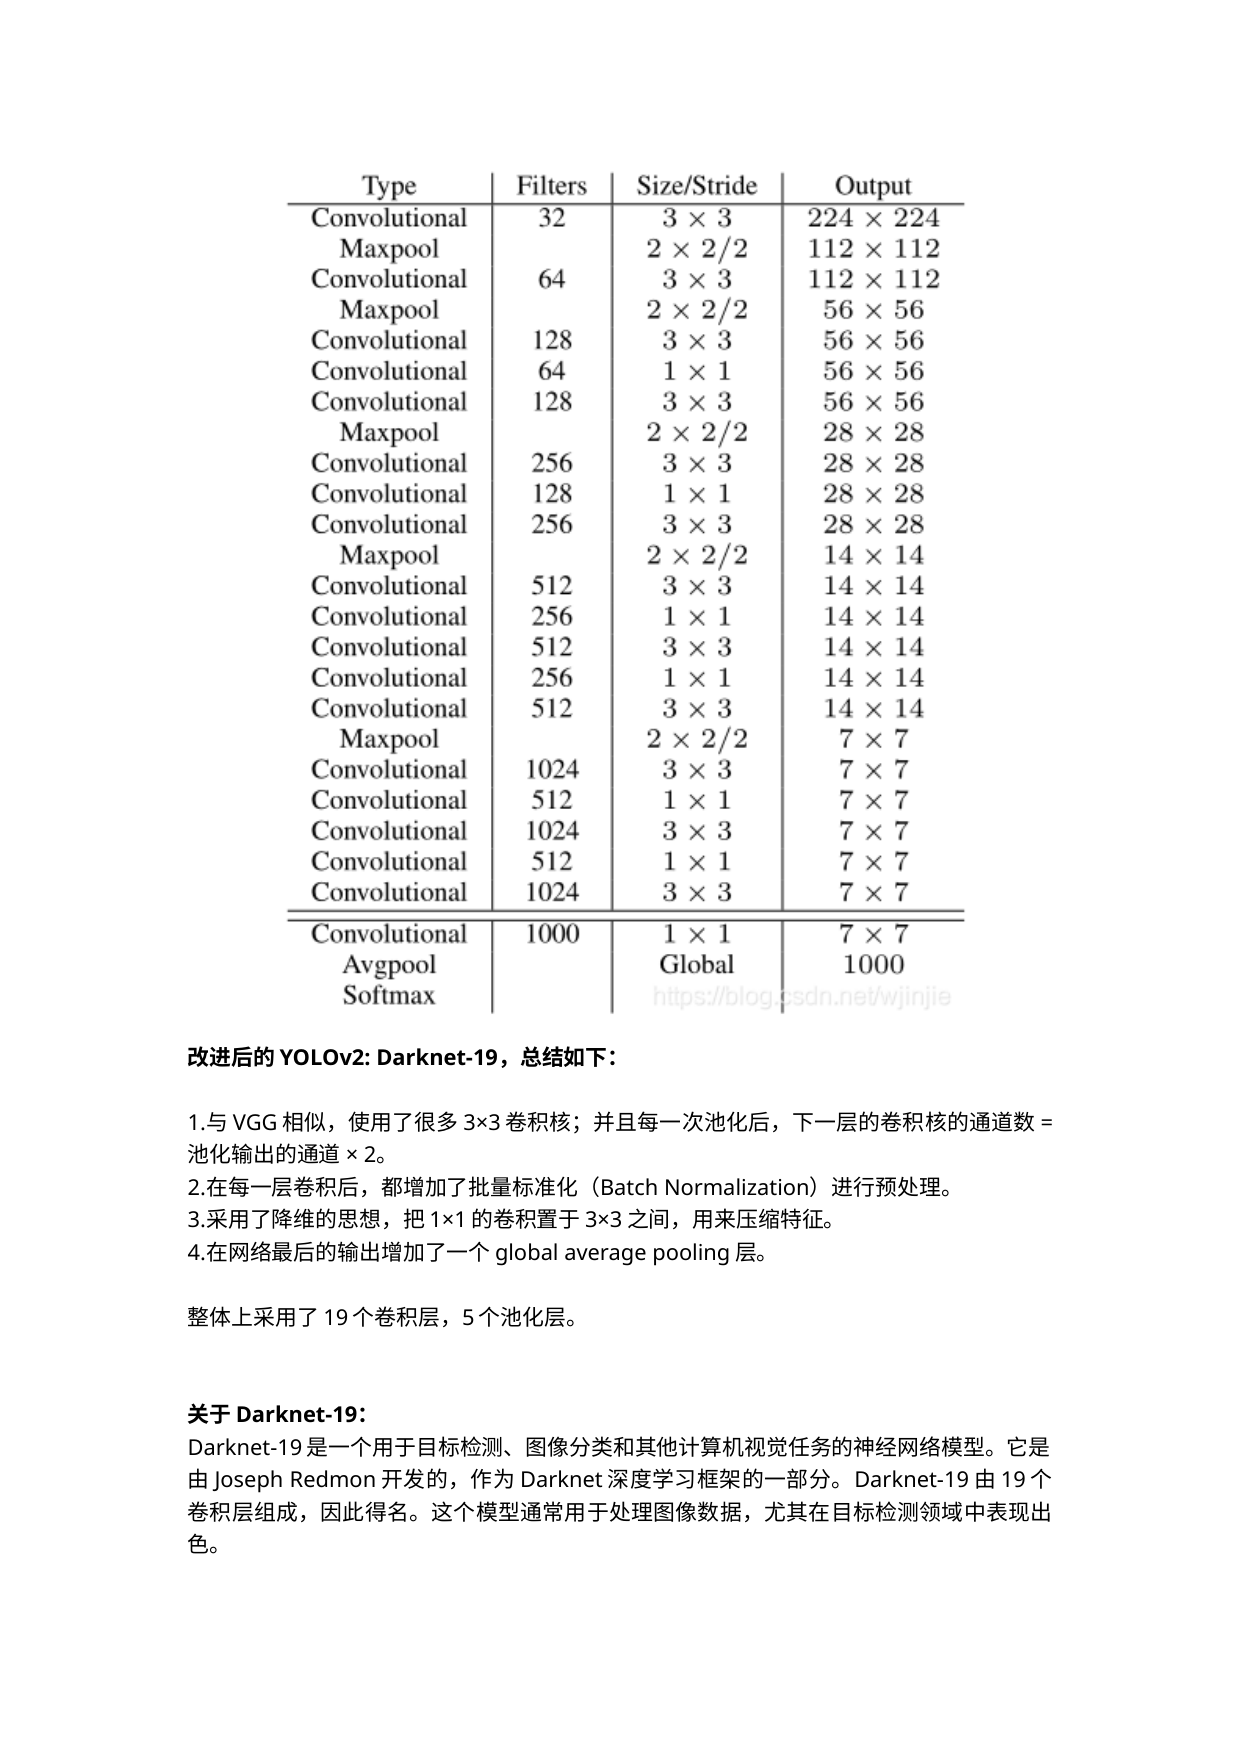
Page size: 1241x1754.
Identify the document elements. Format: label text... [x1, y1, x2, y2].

text 3.采用了降维的思想，把1×1的卷积置于3×3之间，用来压缩特征。 [187, 1202, 1053, 1234]
text Darknet-19是一个用于目标检测、图像分类和其他计算机视觉任务的神经网络模型。它是由Joseph Redmon开发的，作为Darknet深度学习框架的一部分。Darknet-19由19个卷积层组成，因此得名。这个模型通常用于处理图像数据，尤其在目标检测领域中表现出色。 [187, 1429, 1053, 1559]
text 2.在每一层卷积后，都增加了批量标准化（Batch Normalization）进行预处理。 [187, 1169, 1053, 1202]
picture [274, 162, 966, 1025]
text 整体上采用了19个卷积层，5个池化层。 [187, 1299, 1053, 1332]
text 关于Darknet-19： [187, 1397, 1053, 1429]
text 4.在网络最后的输出增加了一个global average pooling层。 [187, 1234, 1053, 1267]
text 改进后的YOLOv2: Darknet-19，总结如下： [187, 1039, 1053, 1072]
text 1.与VGG相似，使用了很多3×3卷积核；并且每一次池化后，下一层的卷积核的通道数 = 池化输出的通道 × 2。 [187, 1104, 1053, 1169]
